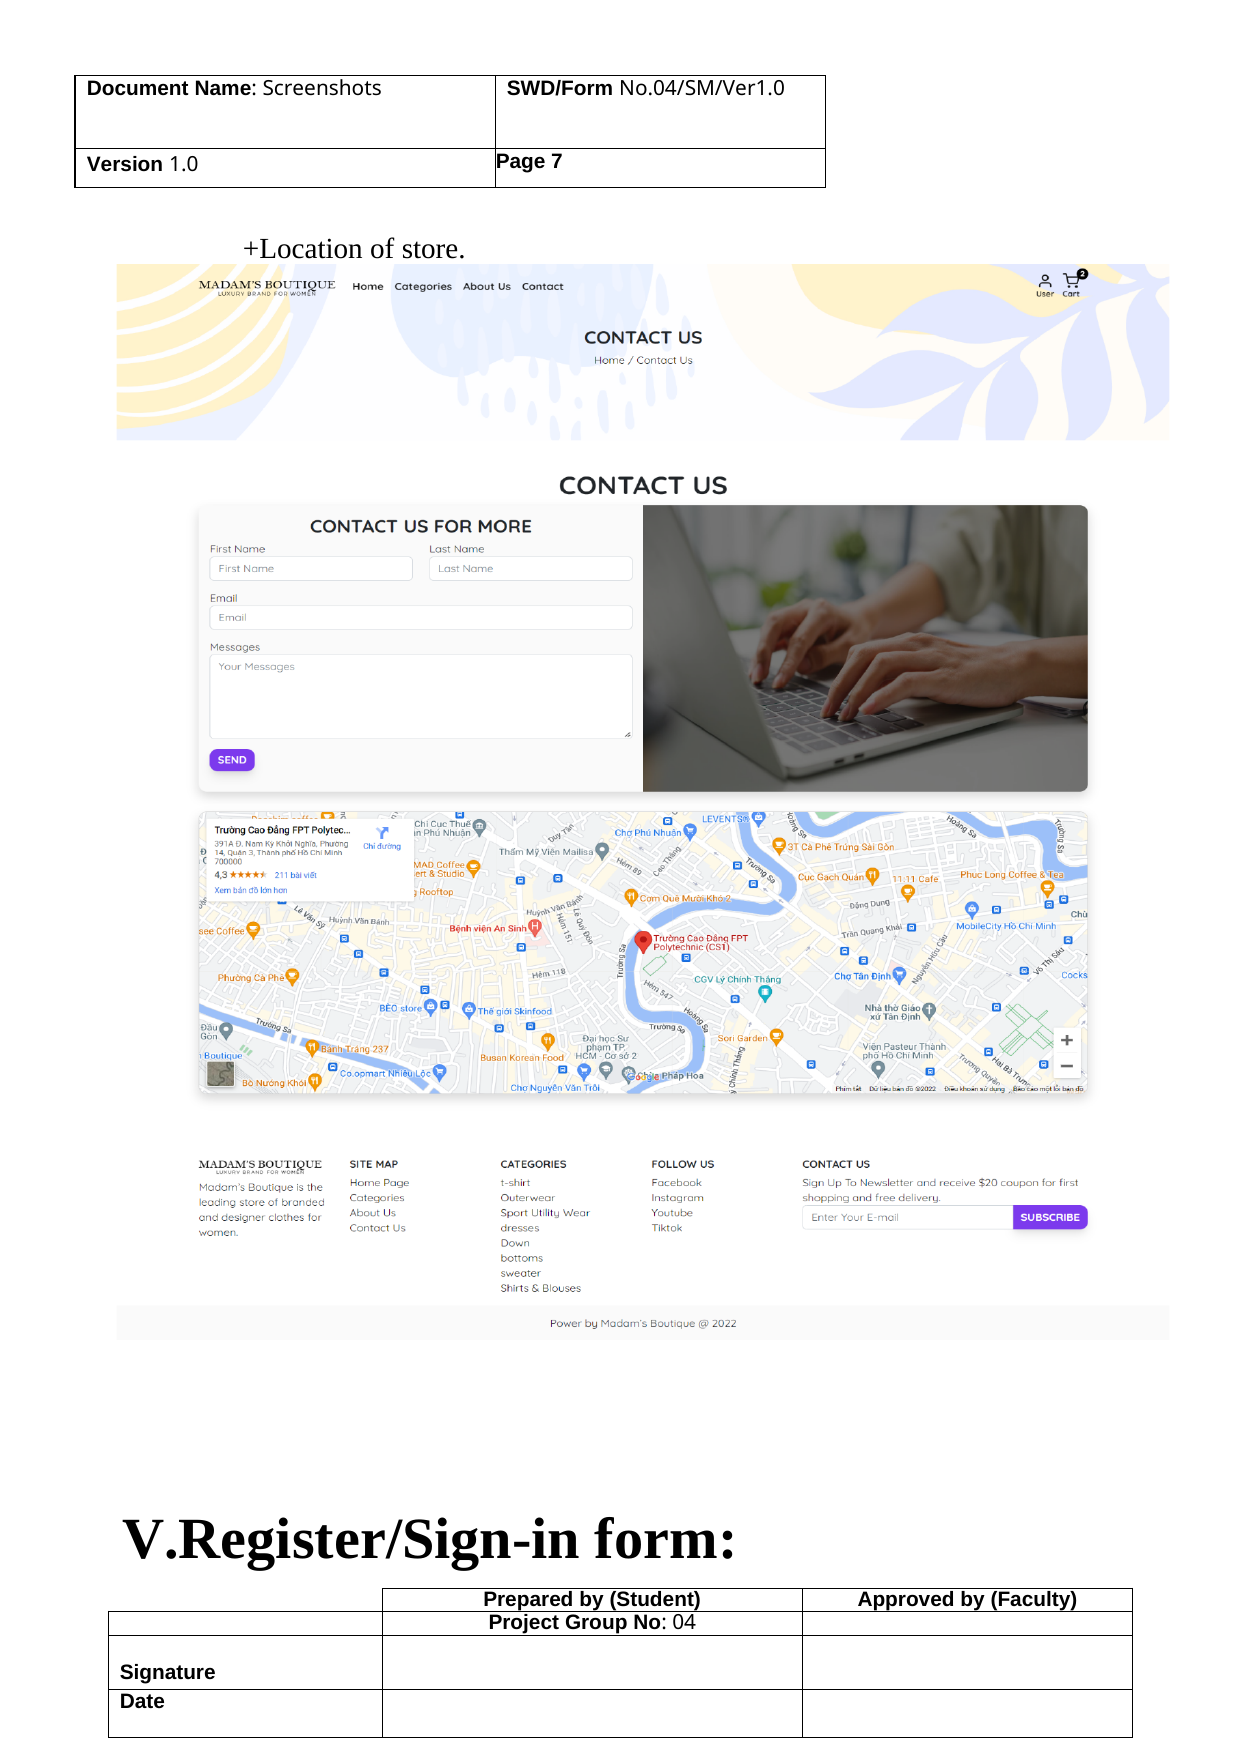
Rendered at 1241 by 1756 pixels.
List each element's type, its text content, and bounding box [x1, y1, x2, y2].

text +Location of store. [75, 231, 1211, 264]
picture [116, 264, 1170, 1340]
subtitle V.Register/Sign-in form: [122, 1504, 1211, 1571]
